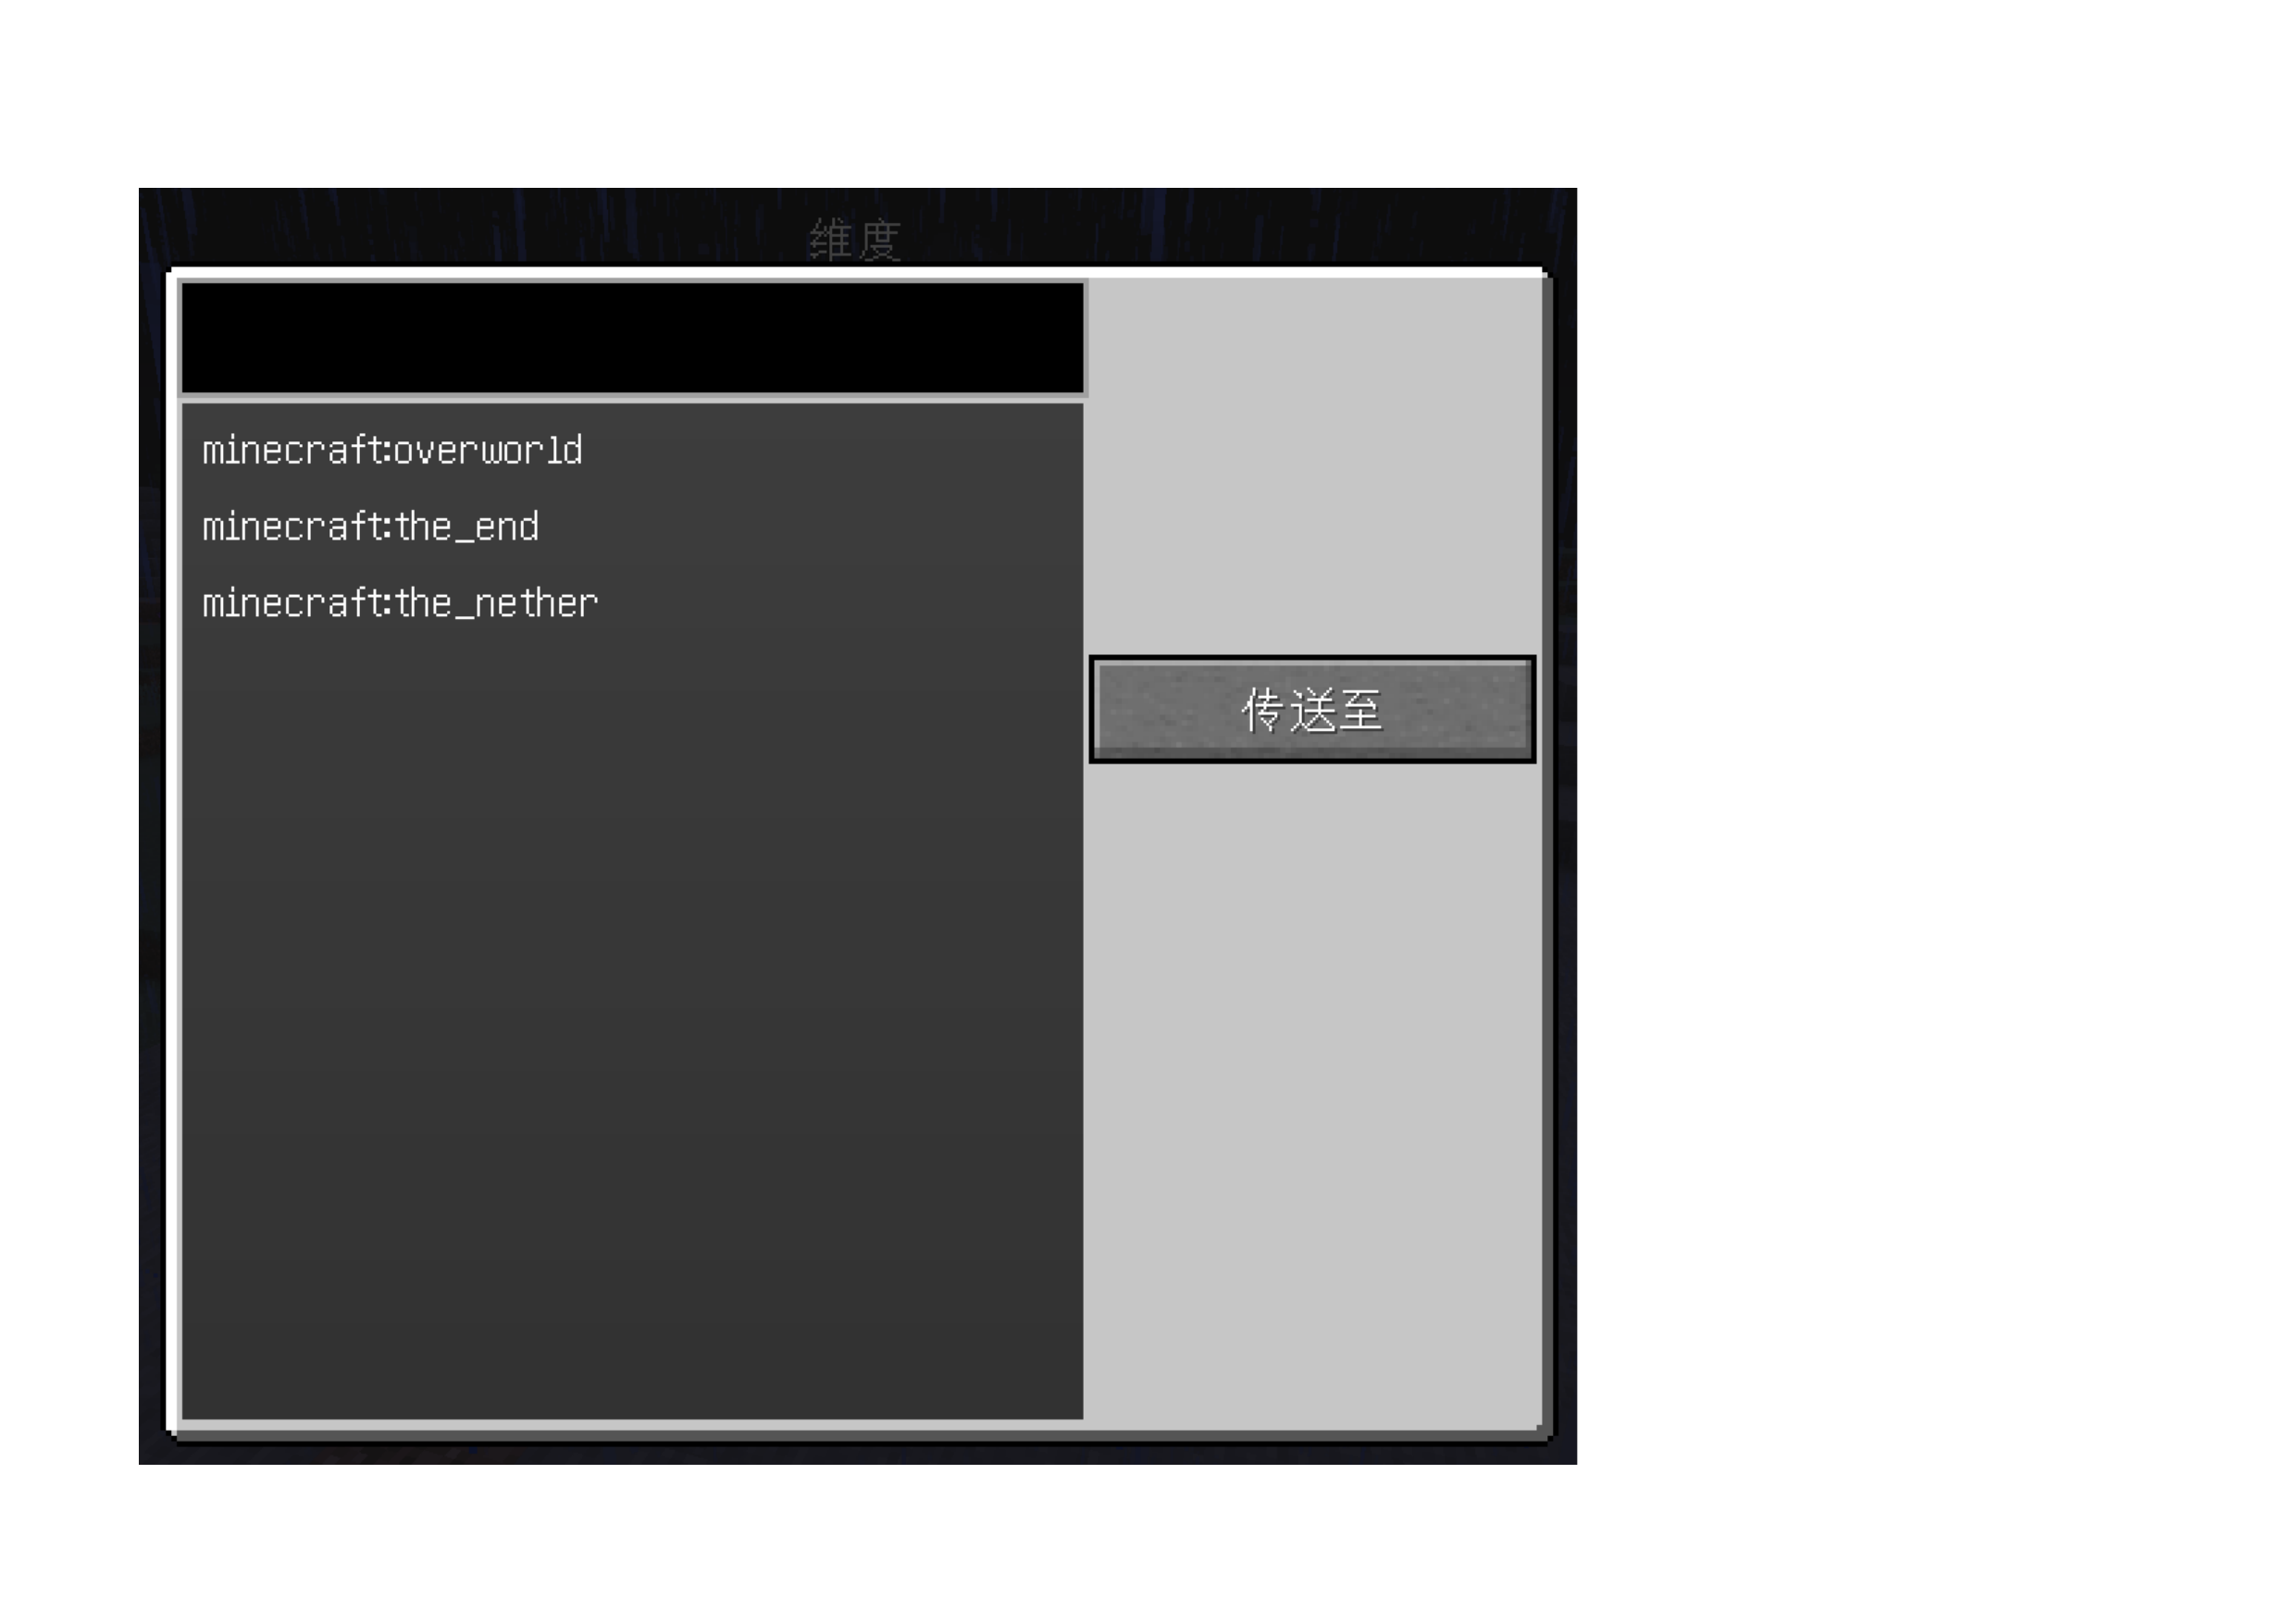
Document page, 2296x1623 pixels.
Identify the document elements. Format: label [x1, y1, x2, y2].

picture [139, 188, 1578, 1465]
